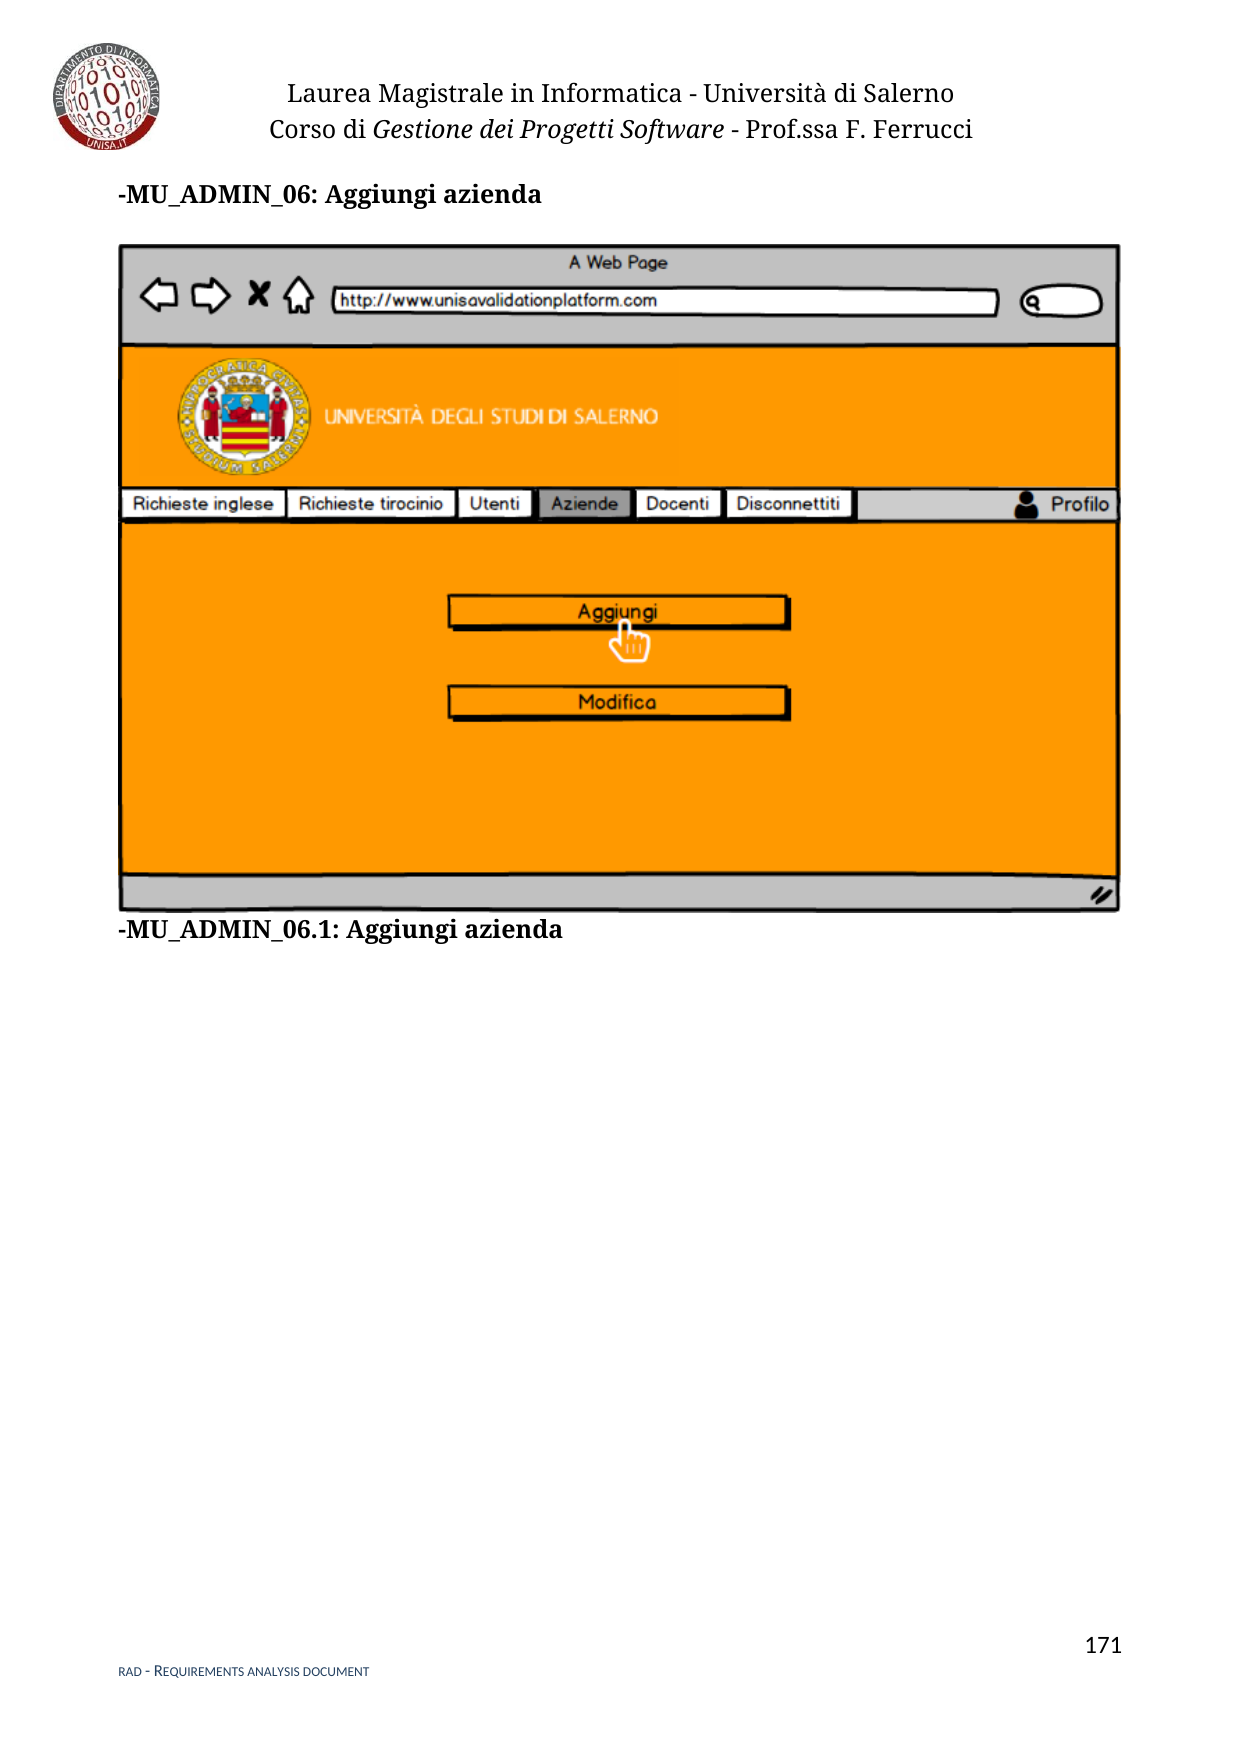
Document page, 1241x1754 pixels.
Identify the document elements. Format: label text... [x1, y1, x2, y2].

text -MU_ADMIN_06.1: Aggiungi azienda [118, 912, 1122, 946]
picture [118, 244, 1121, 913]
picture [53, 43, 160, 150]
text -MU_ADMIN_06: Aggiungi azienda [118, 177, 1122, 211]
